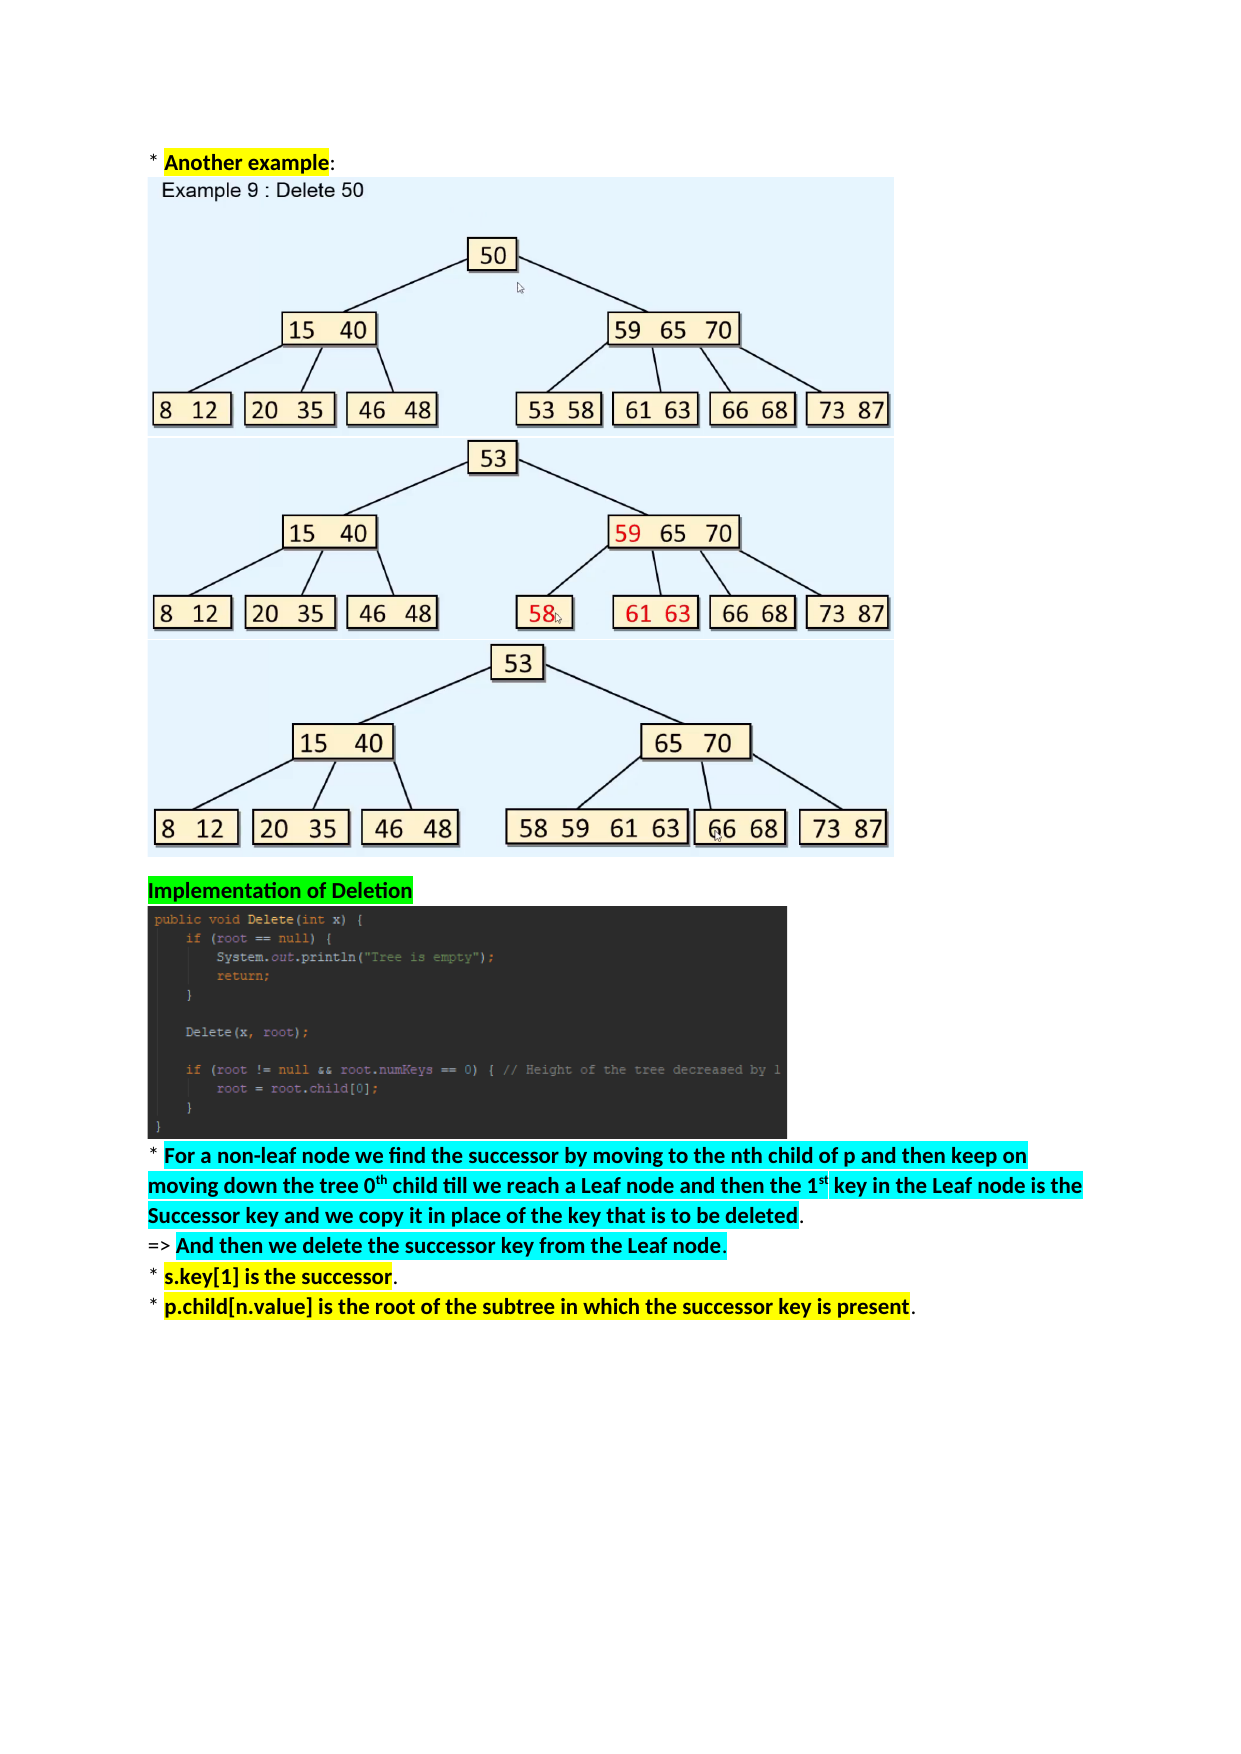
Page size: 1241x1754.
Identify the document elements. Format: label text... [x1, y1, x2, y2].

picture [147, 177, 894, 436]
picture [147, 906, 788, 1139]
picture [147, 438, 894, 639]
picture [147, 640, 894, 857]
